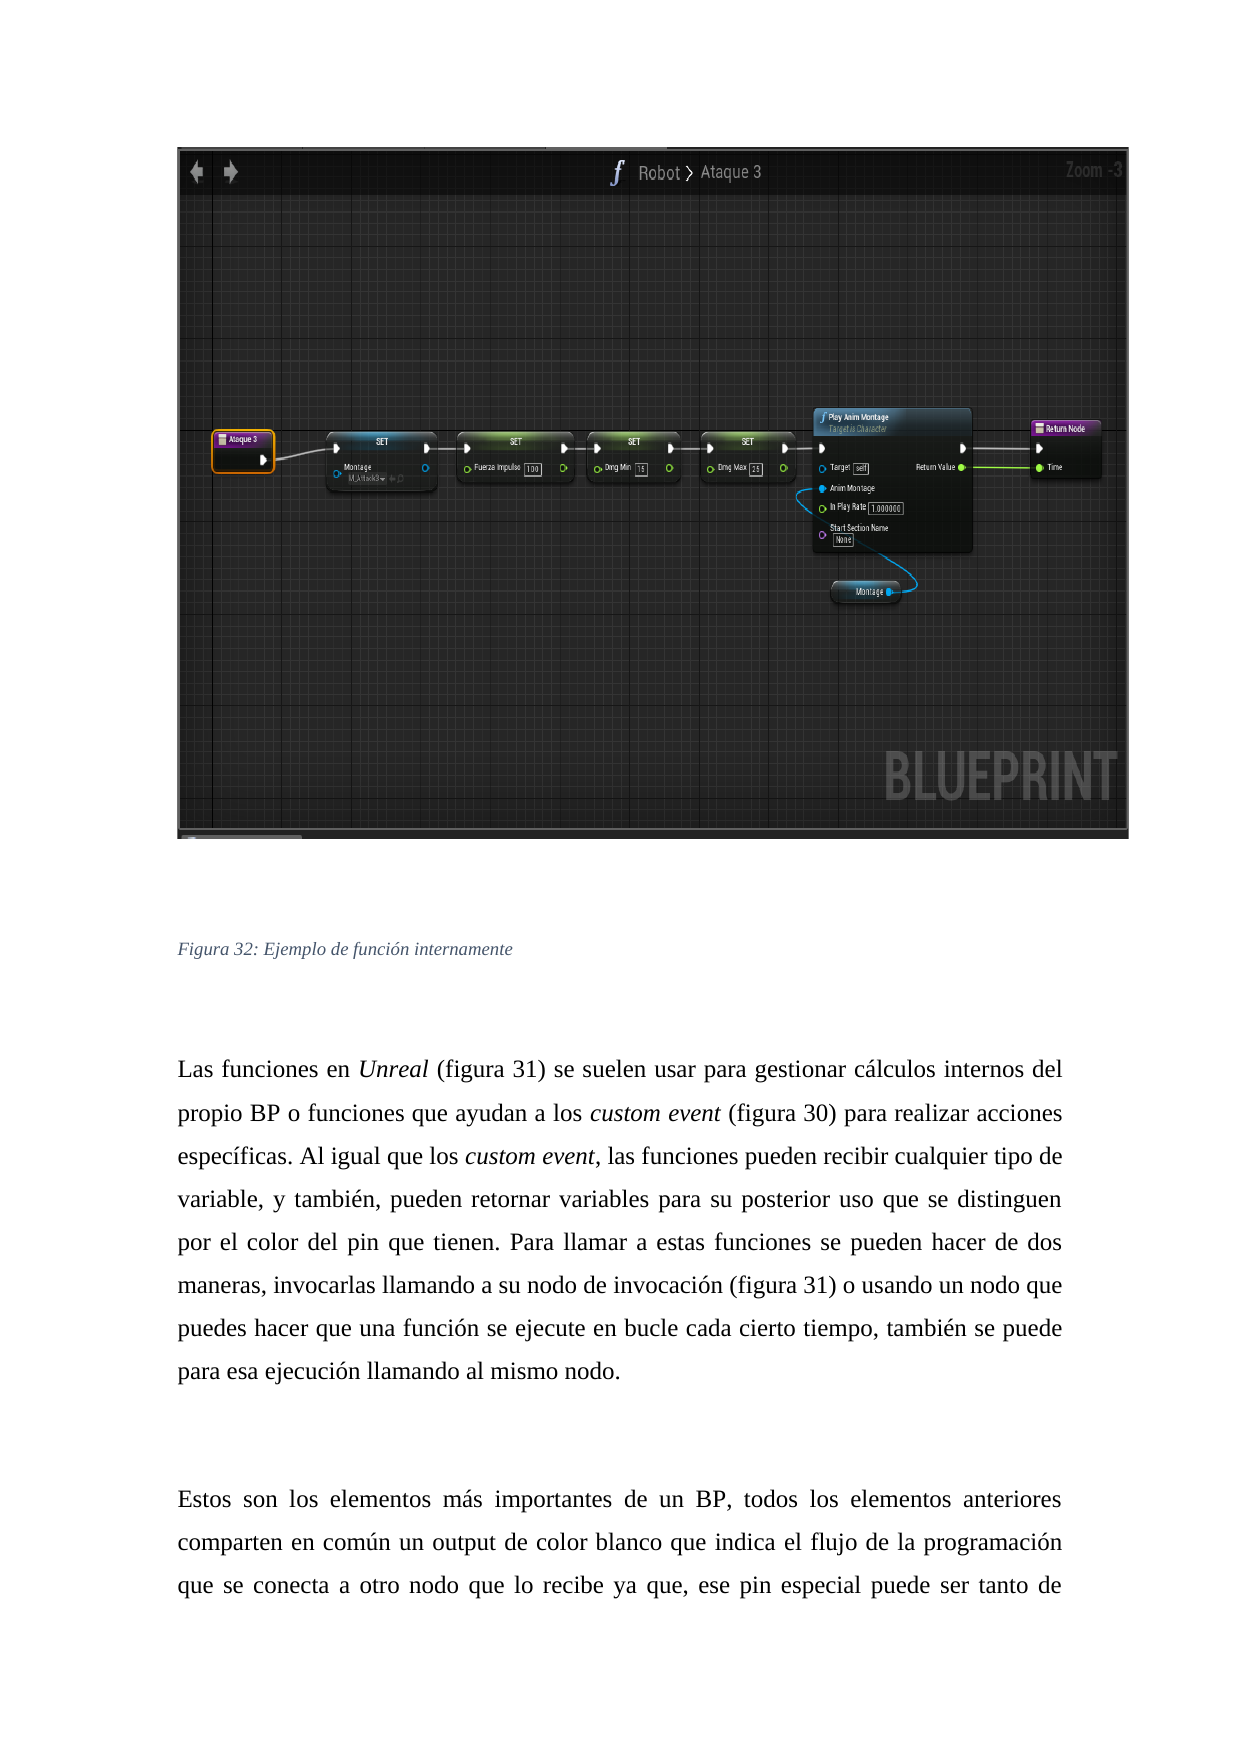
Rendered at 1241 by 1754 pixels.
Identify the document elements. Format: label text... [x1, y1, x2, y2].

text Las funciones en Unreal (figura 31) se suelen usar para gestionar cálculos internos del propio BP o funciones que ayudan a los custom event (figura 30) para realizar acciones específicas. Al igual que los custom event, las funciones pueden recibir cualquier tipo de variable, y también, pueden retornar variables para su posterior uso que se distinguen por el color del pin que tienen. Para llamar a estas funciones se pueden hacer de dos maneras, invocarlas llamando a su nodo de invocación (figura 31) o usando un nodo que puedes hacer que una función se ejecute en bucle cada cierto tiempo, también se puede para esa ejecución llamando al mismo nodo. [177, 1054, 1063, 1385]
text Figura 32: Ejemplo de función internamente [177, 937, 1063, 959]
picture [177, 147, 1129, 839]
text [177, 1484, 1063, 1599]
